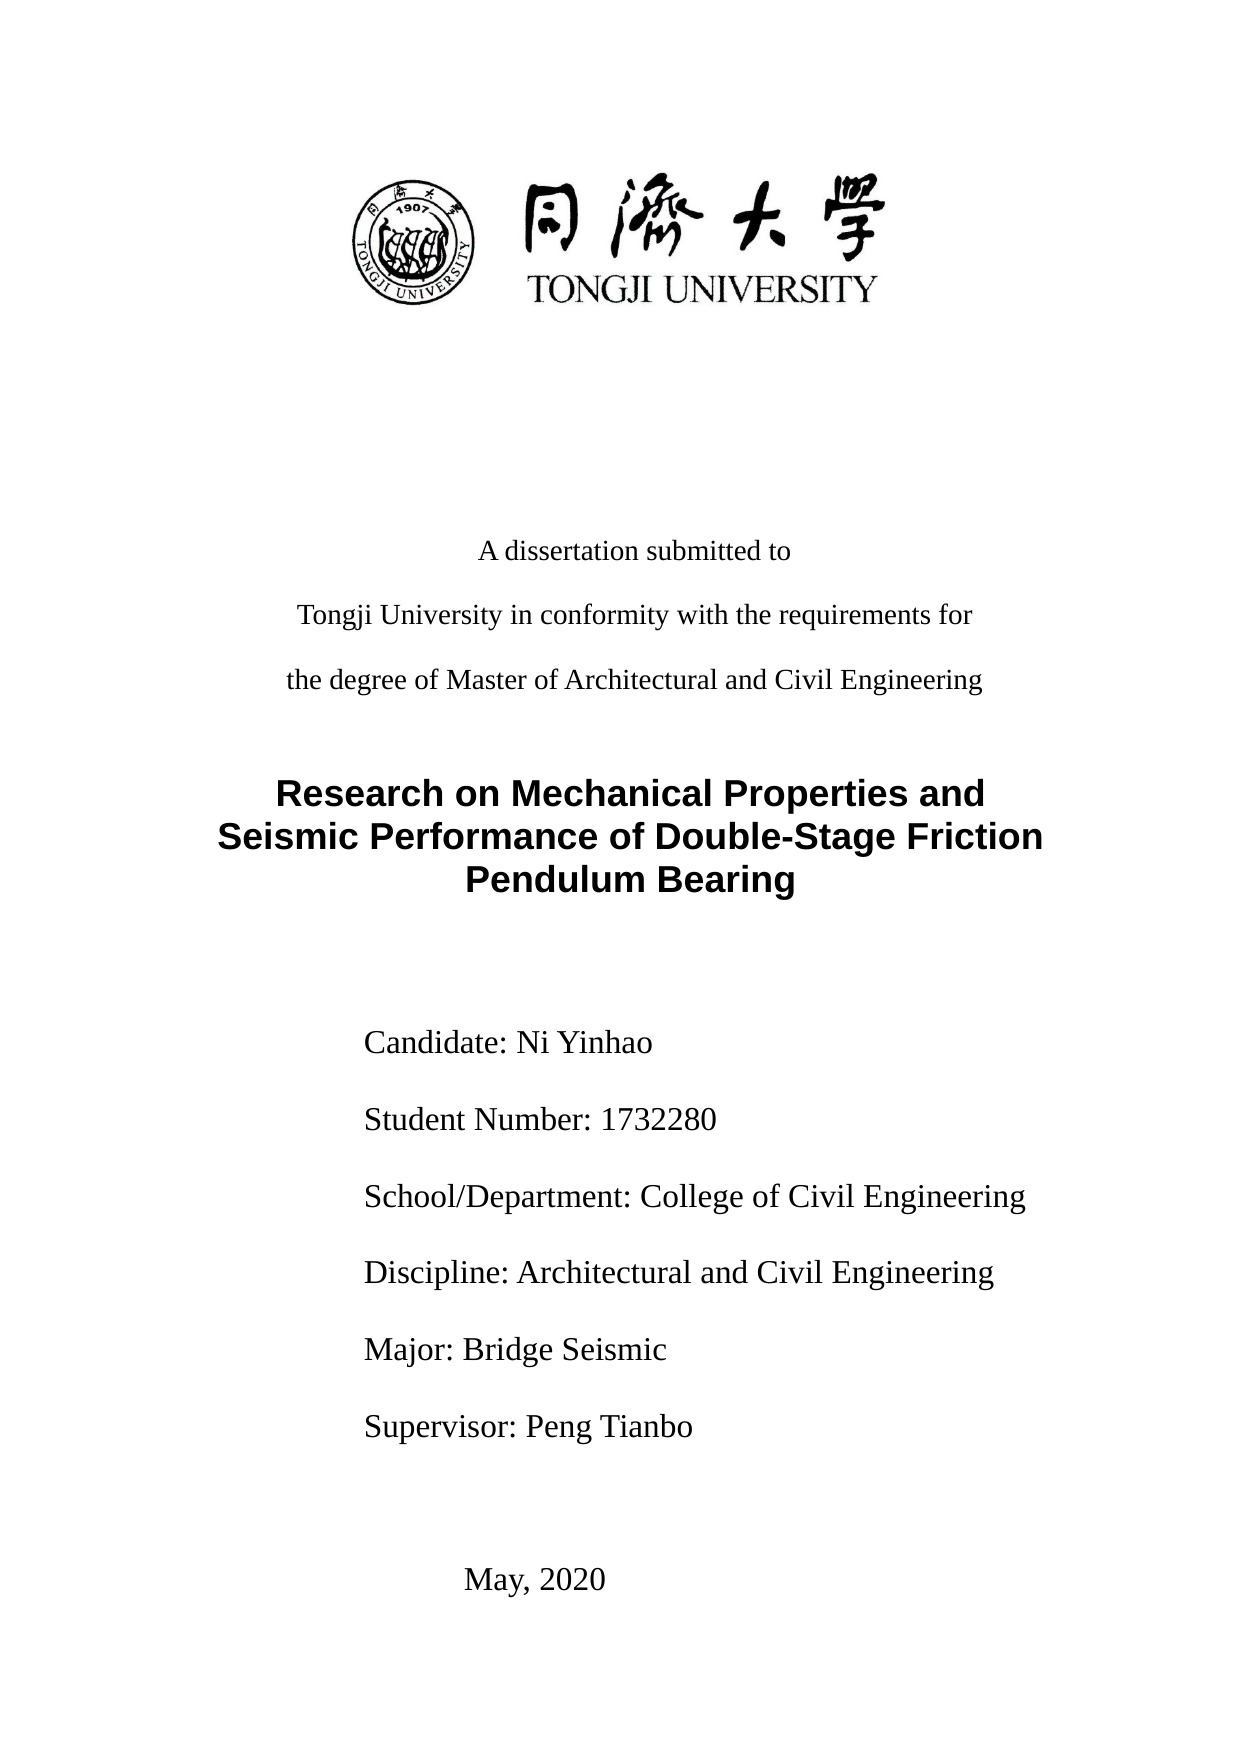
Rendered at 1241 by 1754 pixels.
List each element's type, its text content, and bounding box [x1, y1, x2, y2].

text A dissertation submitted to [187, 530, 1053, 569]
text the degree of Master of Architectural and Civil Engineering [187, 659, 1053, 699]
text in conformity with the requirements for [187, 594, 1053, 634]
picture [330, 162, 910, 312]
